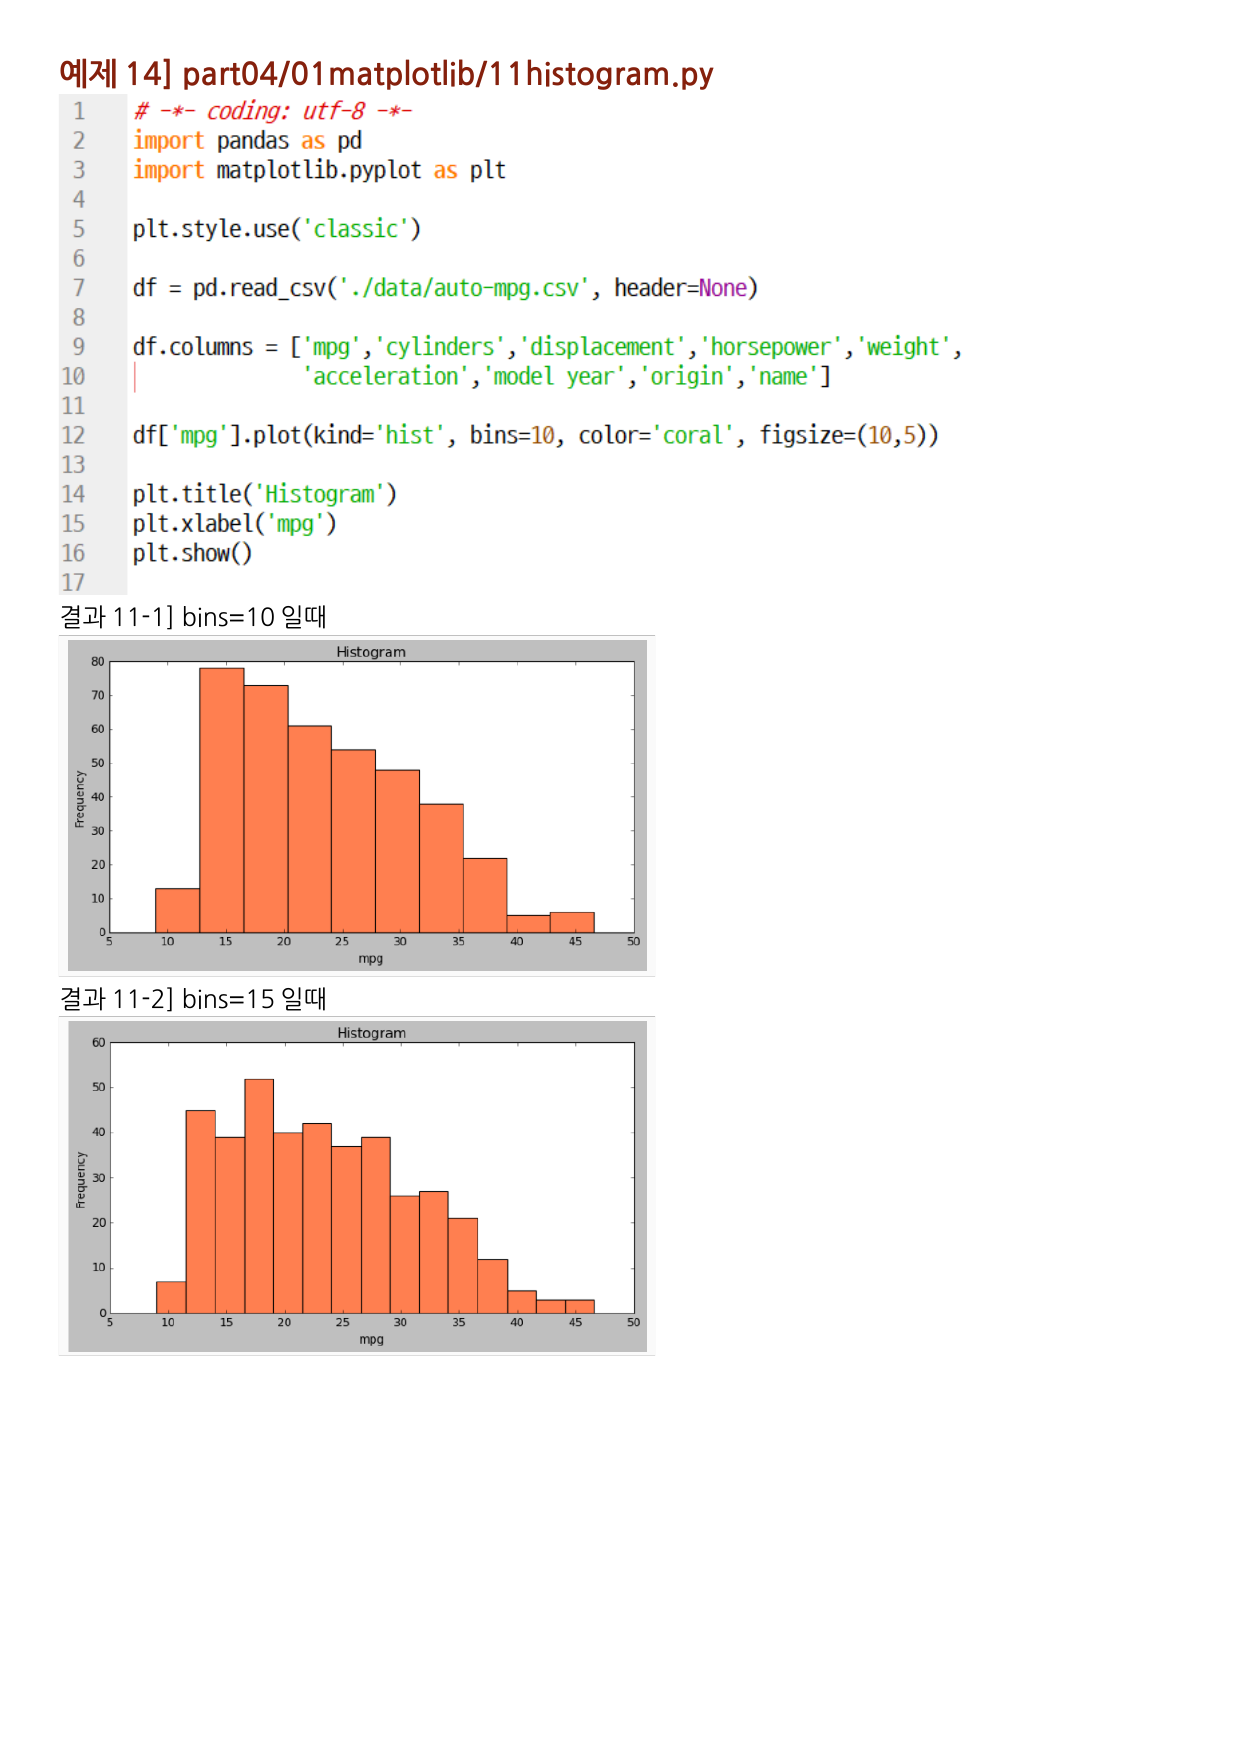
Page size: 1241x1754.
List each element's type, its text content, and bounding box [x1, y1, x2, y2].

subtitle 예제14] part04/01matplotlib/11histogram.py [59, 59, 1181, 90]
picture [58, 1016, 656, 1356]
text 결과11-1] bins=10일때 [59, 599, 1181, 630]
picture [58, 94, 1182, 595]
picture [58, 635, 656, 977]
text 결과11-2] bins=15일때 [59, 981, 1181, 1012]
